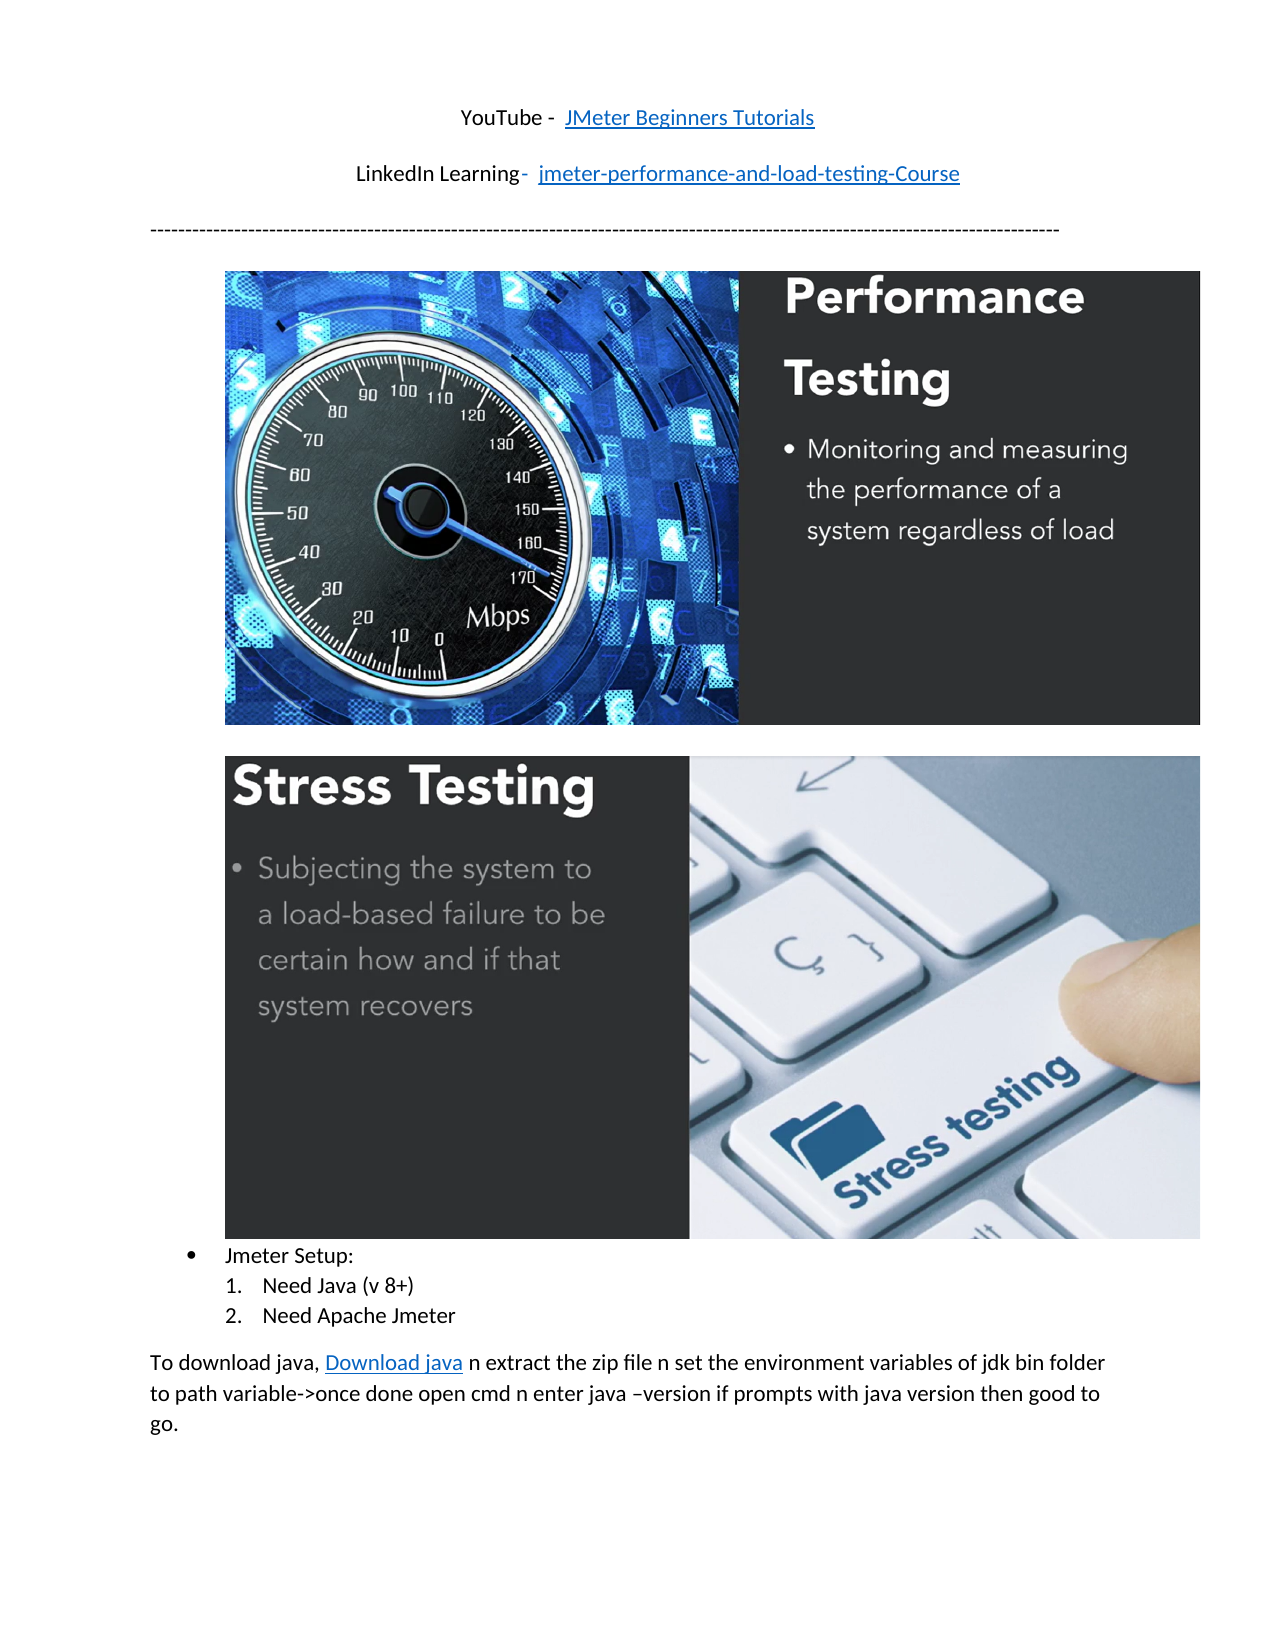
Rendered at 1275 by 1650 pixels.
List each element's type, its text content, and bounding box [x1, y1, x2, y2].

list Need Java (v 8+) [225, 1271, 1125, 1299]
text To download java, Download java n extract the zip file n set the environment variables of jdk bin folder to path variable->once done open cmd n enter java –version if prompts with java version then good to go. [150, 1348, 1125, 1437]
list Jmeter Setup: [187, 1241, 1125, 1269]
picture [225, 756, 1200, 1239]
list Need Apache Jmeter [225, 1302, 1125, 1330]
picture [225, 271, 1200, 725]
